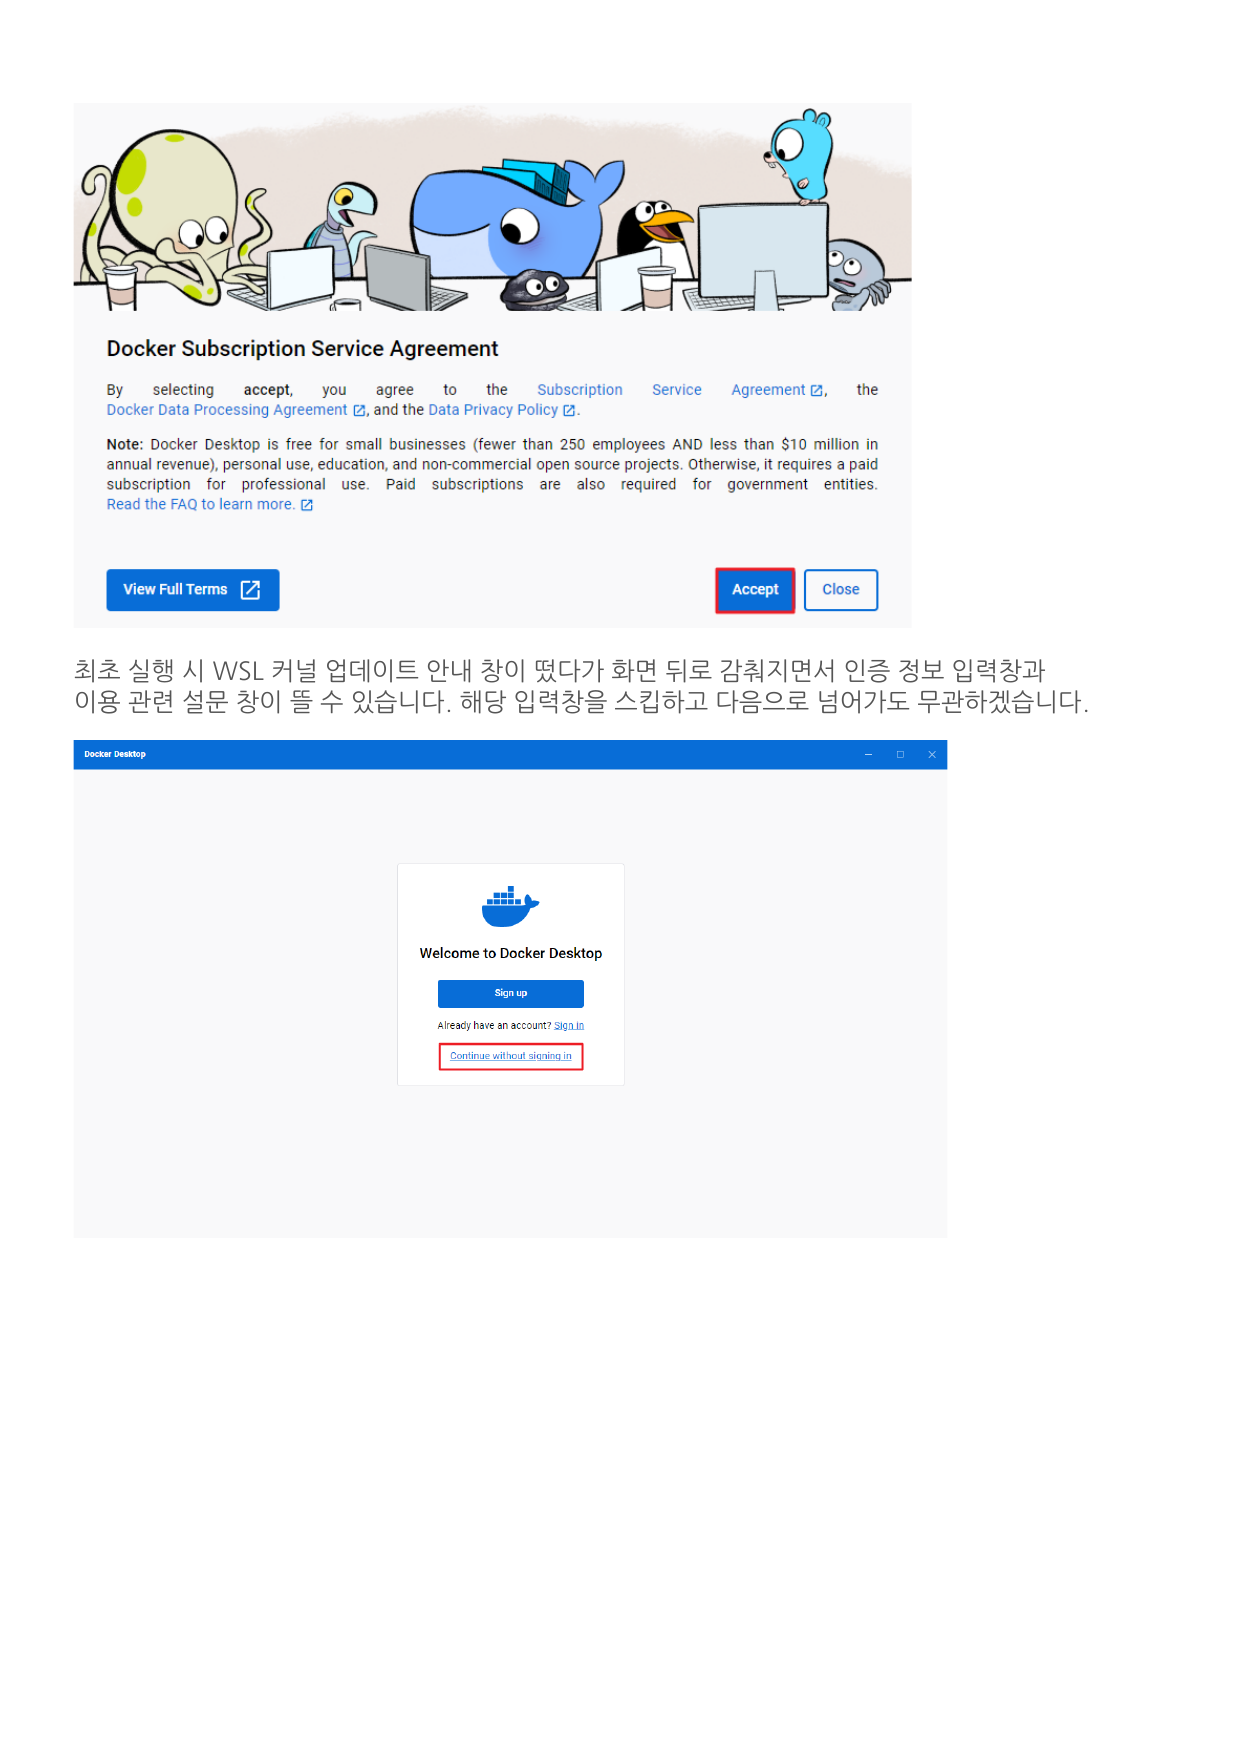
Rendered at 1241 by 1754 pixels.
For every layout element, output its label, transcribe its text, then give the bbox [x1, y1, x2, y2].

picture [73, 103, 912, 628]
picture [73, 740, 948, 1238]
text 최초 실행 시 WSL 커널 업데이트 안내 창이 떴다가 화면 뒤로 감춰지면서 인증 정보 입력창과 이용 관련 설문 창이 뜰 수 있습니다. 해당 입력창을 스킵하고 다음으로 넘어가도 무관하겠습니다. [74, 653, 1090, 715]
